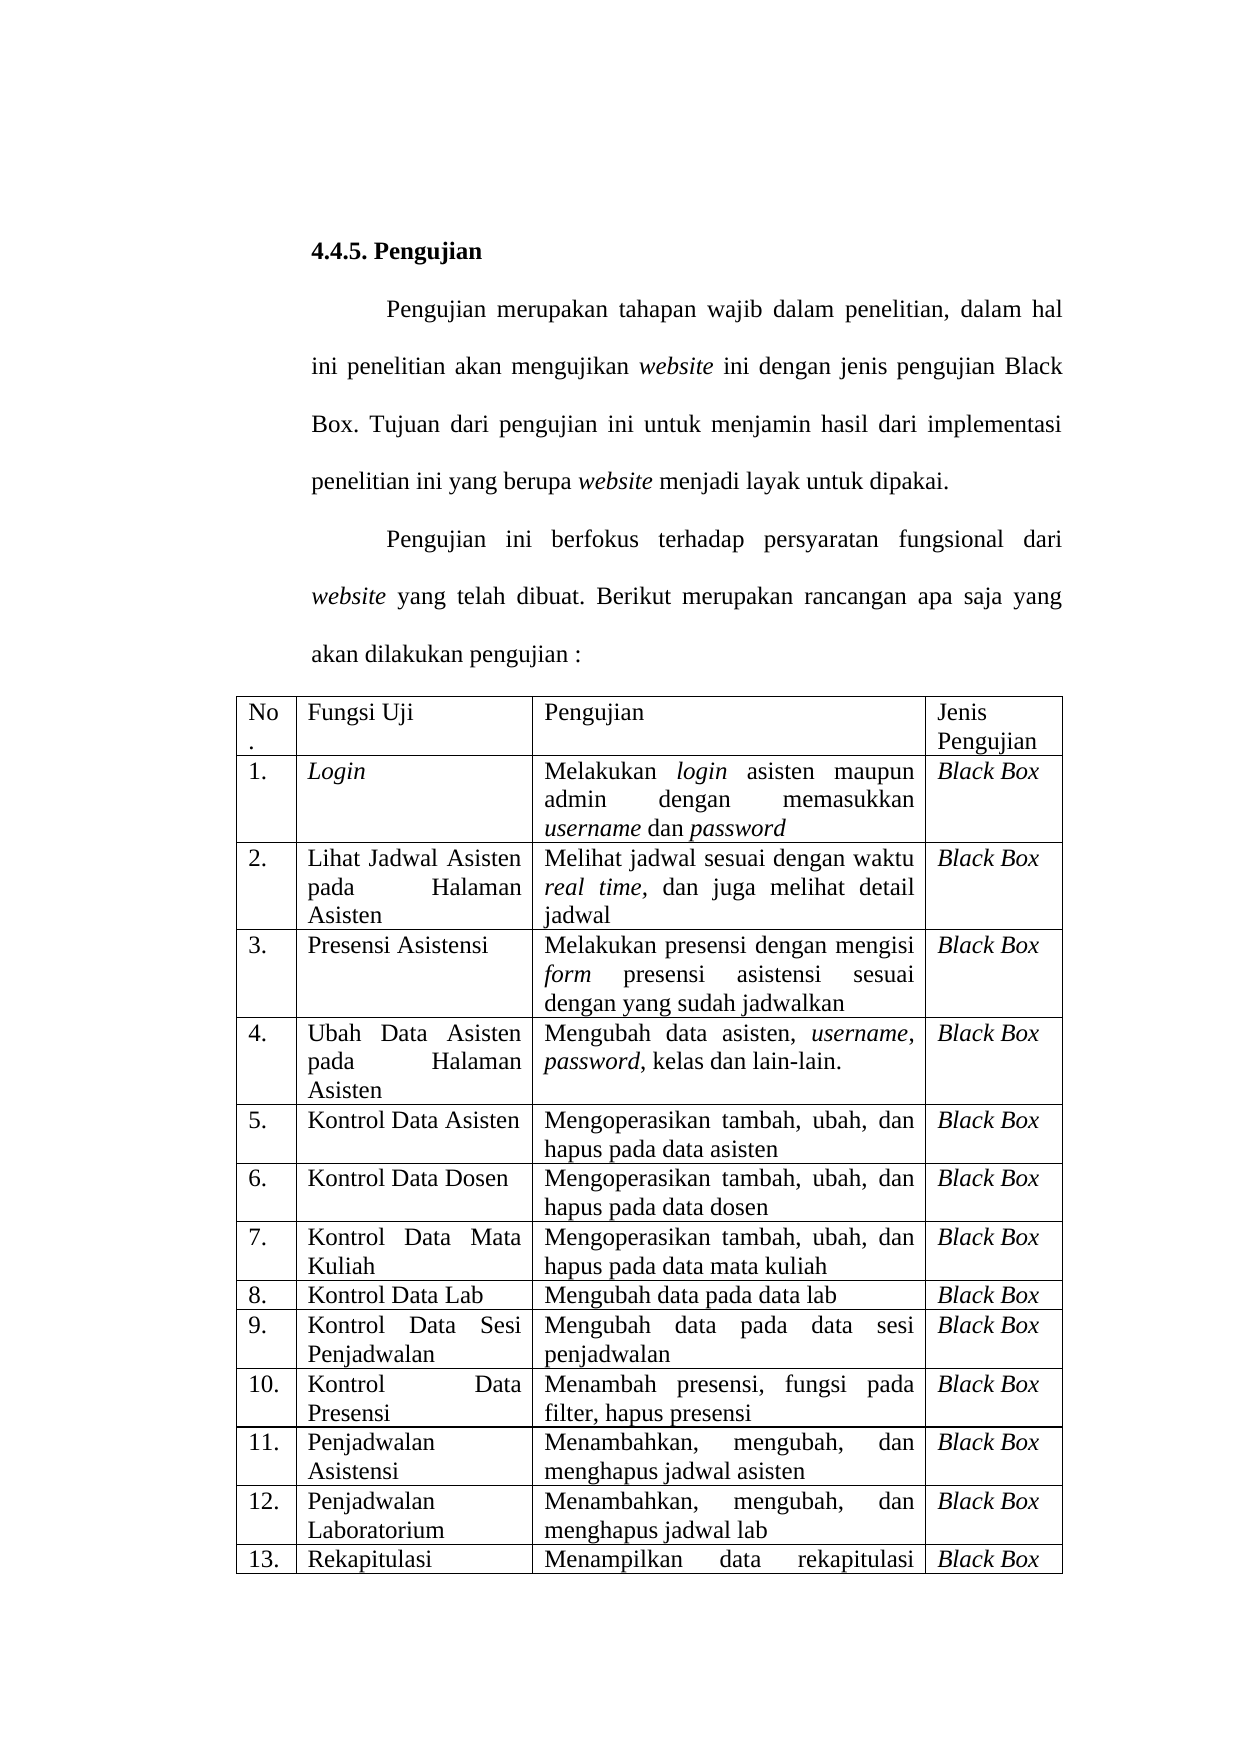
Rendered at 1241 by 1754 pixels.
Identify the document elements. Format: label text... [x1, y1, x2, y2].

table_cell Lihat Jadwal Asisten pada Halaman Asisten [297, 843, 532, 929]
table_cell Kontrol Data Sesi Penjadwalan [297, 1310, 532, 1368]
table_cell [533, 1545, 925, 1573]
table_cell Mengoperasikan tambah, ubah, dan hapus pada data mata kuliah [533, 1222, 925, 1279]
table_cell Black Box [926, 1164, 1062, 1221]
text Pengujian ini berfokus terhadap persyaratan fungsional dari website yang telah dibuat. Berikut merupakan rancangan apa saja yang akan dilakukan pengujian : [311, 524, 1063, 667]
table_cell Presensi Asistensi [297, 930, 532, 1017]
table_cell Menambahkan, mengubah, dan menghapus jadwal lab [533, 1486, 925, 1543]
table_cell Ubah Data Asisten pada Halaman Asisten [297, 1018, 532, 1104]
table_header Pengujian [533, 697, 925, 755]
table_cell Login [297, 756, 532, 842]
table_cell Mengubah data pada data sesi penjadwalan [533, 1310, 925, 1368]
table_cell Black Box [926, 843, 1062, 929]
table_cell Mengoperasikan tambah, ubah, dan hapus pada data dosen [533, 1164, 925, 1221]
table_cell 3. [237, 930, 296, 1017]
table_cell Kontrol Data Presensi [297, 1369, 532, 1426]
table_cell Melihat jadwal sesuai dengan waktu real time, dan juga melihat detail jadwal [533, 843, 925, 929]
table_cell 4. [237, 1018, 296, 1104]
subtitle 4.4.5. Pengujian [236, 236, 1063, 265]
table_cell Black Box [926, 1369, 1062, 1426]
table_cell Black Box [926, 1018, 1062, 1104]
table_header No. [237, 697, 296, 755]
table_cell Mengubah data asisten, username, password, kelas dan lain-lain. [533, 1018, 925, 1104]
table_cell Mengoperasikan tambah, ubah, dan hapus pada data asisten [533, 1105, 925, 1162]
table_cell Black Box [926, 756, 1062, 842]
table_cell Menambahkan, mengubah, dan menghapus jadwal asisten [533, 1428, 925, 1485]
table_cell Kontrol Data Mata Kuliah [297, 1222, 532, 1279]
table_cell 6. [237, 1164, 296, 1221]
table_cell Penjadwalan Asistensi [297, 1428, 532, 1485]
table_cell 13. [237, 1545, 296, 1573]
table_cell Black Box [926, 1281, 1062, 1309]
table_cell 2. [237, 843, 296, 929]
table_cell Black Box [926, 1486, 1062, 1543]
table_cell 5. [237, 1105, 296, 1162]
table_cell 1. [237, 756, 296, 842]
table_cell Black Box [926, 1428, 1062, 1485]
table_cell Kontrol Data Lab [297, 1281, 532, 1309]
table_cell Melakukan login asisten maupun admin dengan memasukkan username dan password [533, 756, 925, 842]
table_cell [297, 1545, 532, 1573]
table_cell 11. [237, 1428, 296, 1485]
table_cell Black Box [926, 1545, 1062, 1573]
table_cell 7. [237, 1222, 296, 1279]
table_cell 10. [237, 1369, 296, 1426]
table_cell 8. [237, 1281, 296, 1309]
text Pengujian merupakan tahapan wajib dalam penelitian, dalam hal ini penelitian akan mengujikan website ini dengan jenis pengujian Black Box. Tujuan dari pengujian ini untuk menjamin hasil dari implementasi penelitian ini yang berupa website menjadi layak untuk dipakai. [311, 294, 1063, 495]
table_cell Kontrol Data Asisten [297, 1105, 532, 1162]
table_cell Mengubah data pada data lab [533, 1281, 925, 1309]
table_cell 9. [237, 1310, 296, 1368]
table_cell Menambah presensi, fungsi pada filter, hapus presensi [533, 1369, 925, 1426]
table_cell Black Box [926, 930, 1062, 1017]
table_cell Black Box [926, 1310, 1062, 1368]
table_cell Penjadwalan Laboratorium [297, 1486, 532, 1543]
table_cell Kontrol Data Dosen [297, 1164, 532, 1221]
table_cell Black Box [926, 1105, 1062, 1162]
table_header Jenis Pengujian [926, 697, 1062, 755]
table_cell 12. [237, 1486, 296, 1543]
table_cell Black Box [926, 1222, 1062, 1279]
table_cell Melakukan presensi dengan mengisi form presensi asistensi sesuai dengan yang sudah jadwalkan [533, 930, 925, 1017]
table_header Fungsi Uji [297, 697, 532, 755]
